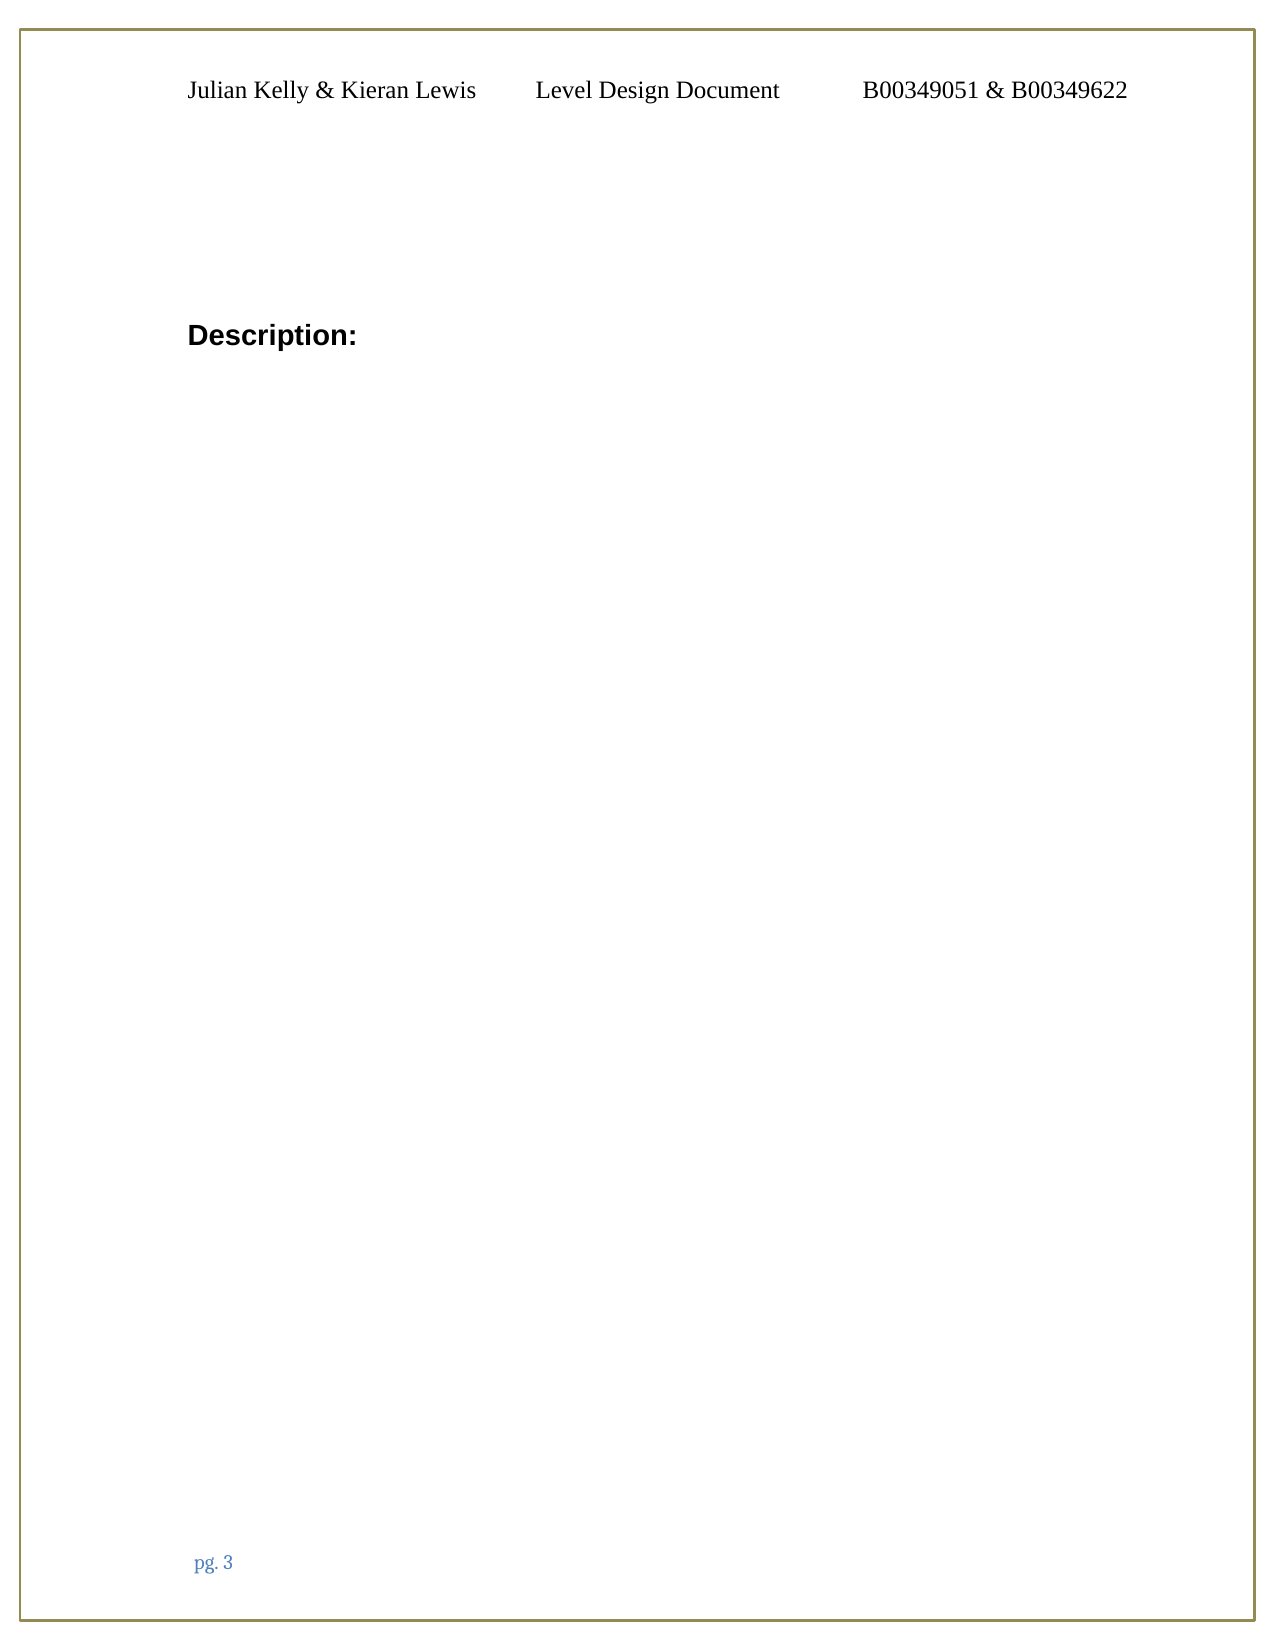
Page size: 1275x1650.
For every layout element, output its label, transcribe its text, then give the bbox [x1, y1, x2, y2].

text Description: [187, 318, 1087, 380]
